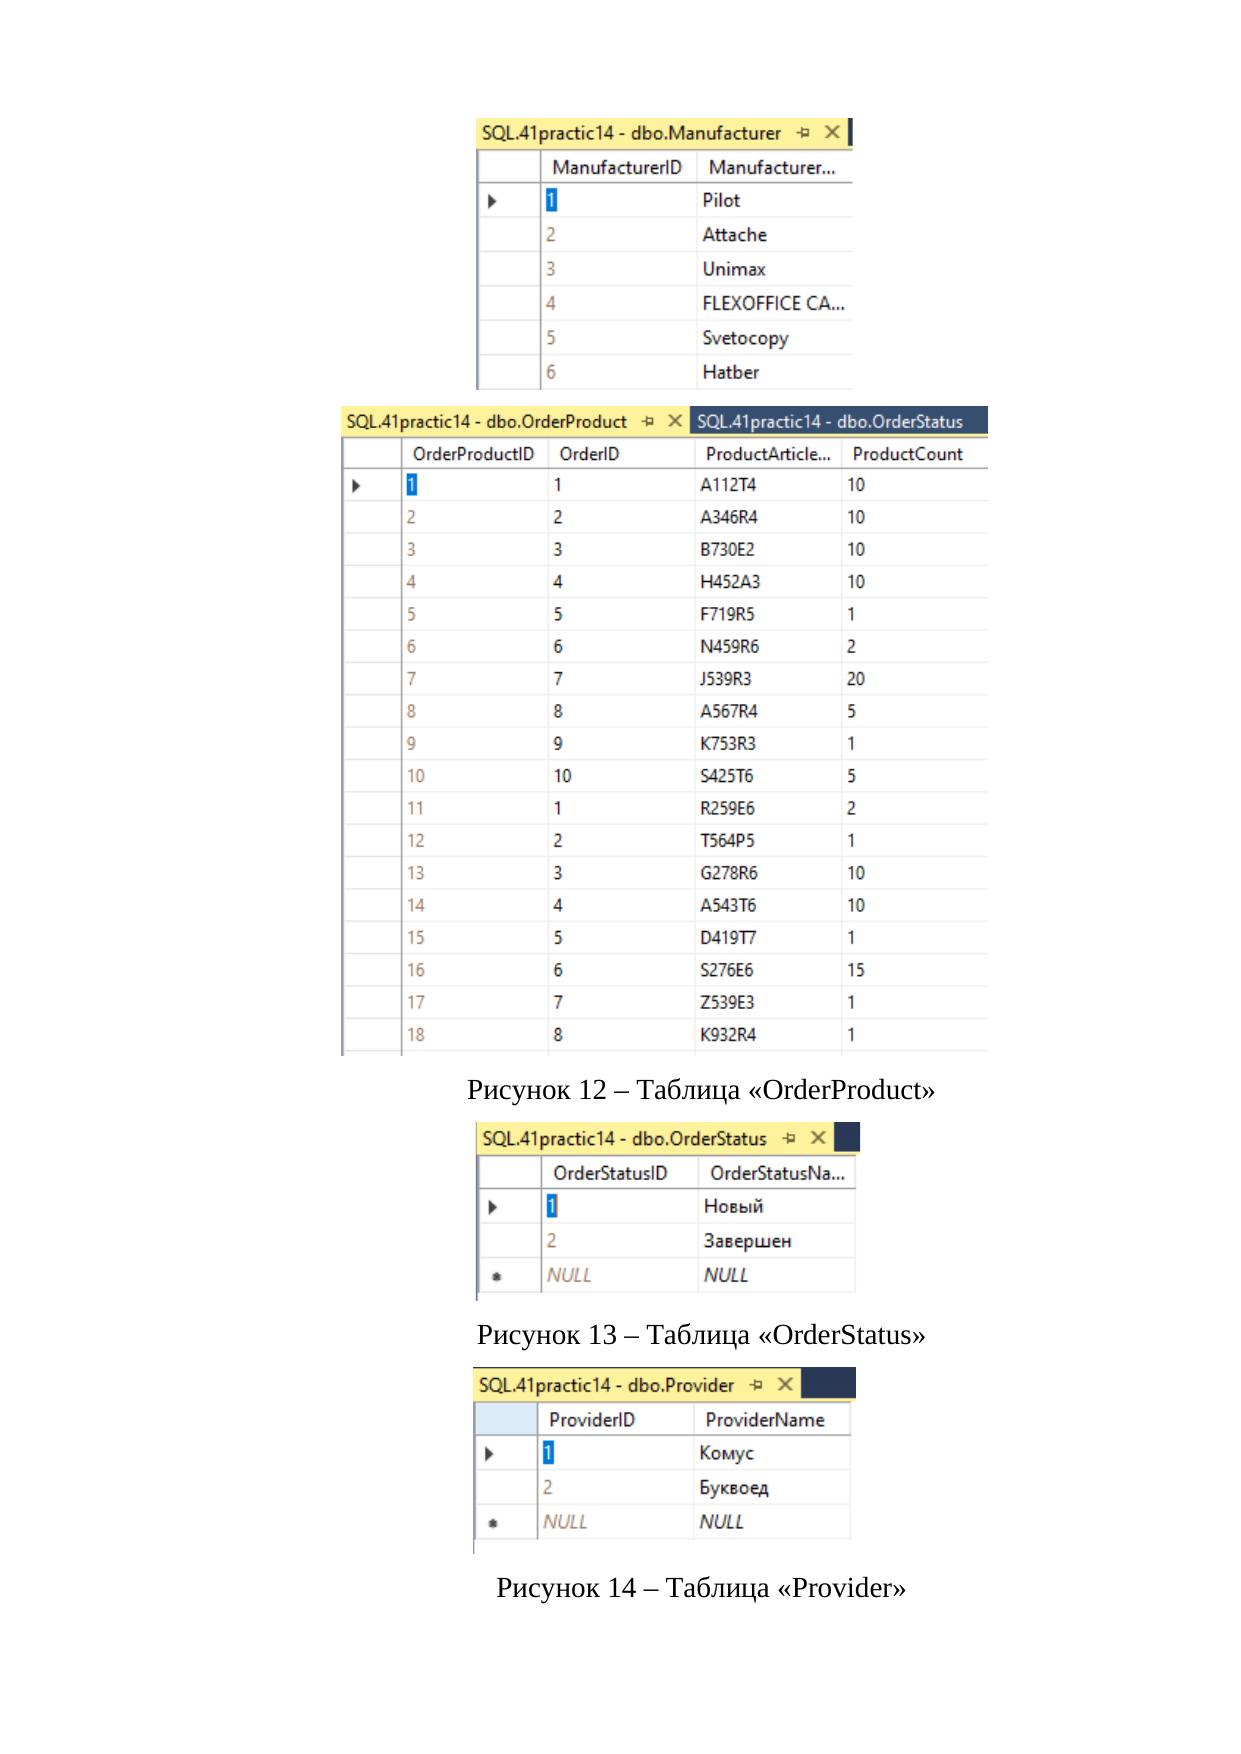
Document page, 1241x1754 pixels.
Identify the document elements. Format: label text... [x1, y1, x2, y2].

text Рисунок 12 – Таблица «OrderProduct» [177, 1072, 1152, 1105]
text Рисунок 14 – Таблица «Provider» [177, 1570, 1152, 1604]
picture [473, 1367, 856, 1554]
picture [476, 118, 853, 390]
picture [341, 406, 988, 1056]
picture [475, 1122, 861, 1301]
text Рисунок 13 – Таблица «OrderStatus» [177, 1317, 1152, 1351]
